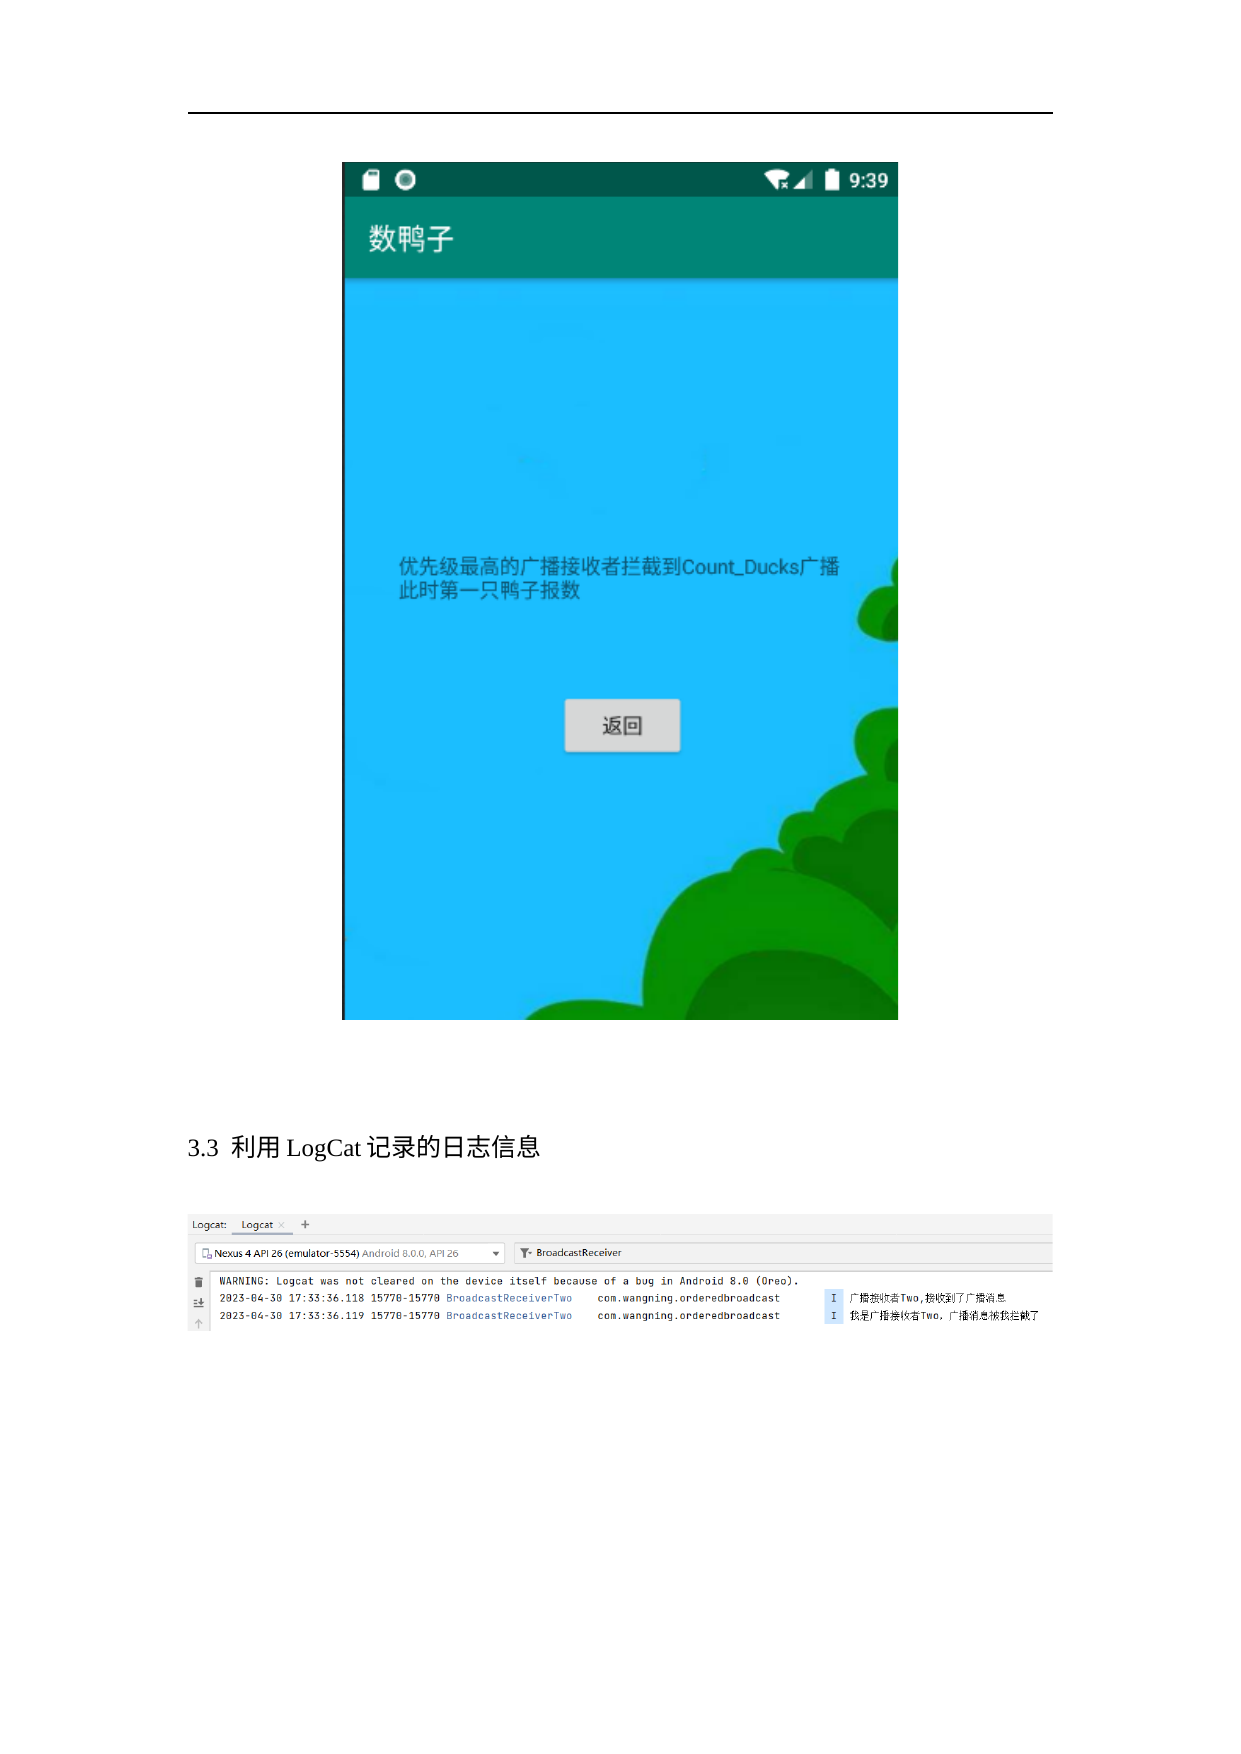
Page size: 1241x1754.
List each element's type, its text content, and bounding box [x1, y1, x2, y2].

text 3.3 利用LogCat记录的日志信息 [187, 1113, 1053, 1178]
picture [187, 1214, 1053, 1331]
picture [342, 162, 899, 1020]
